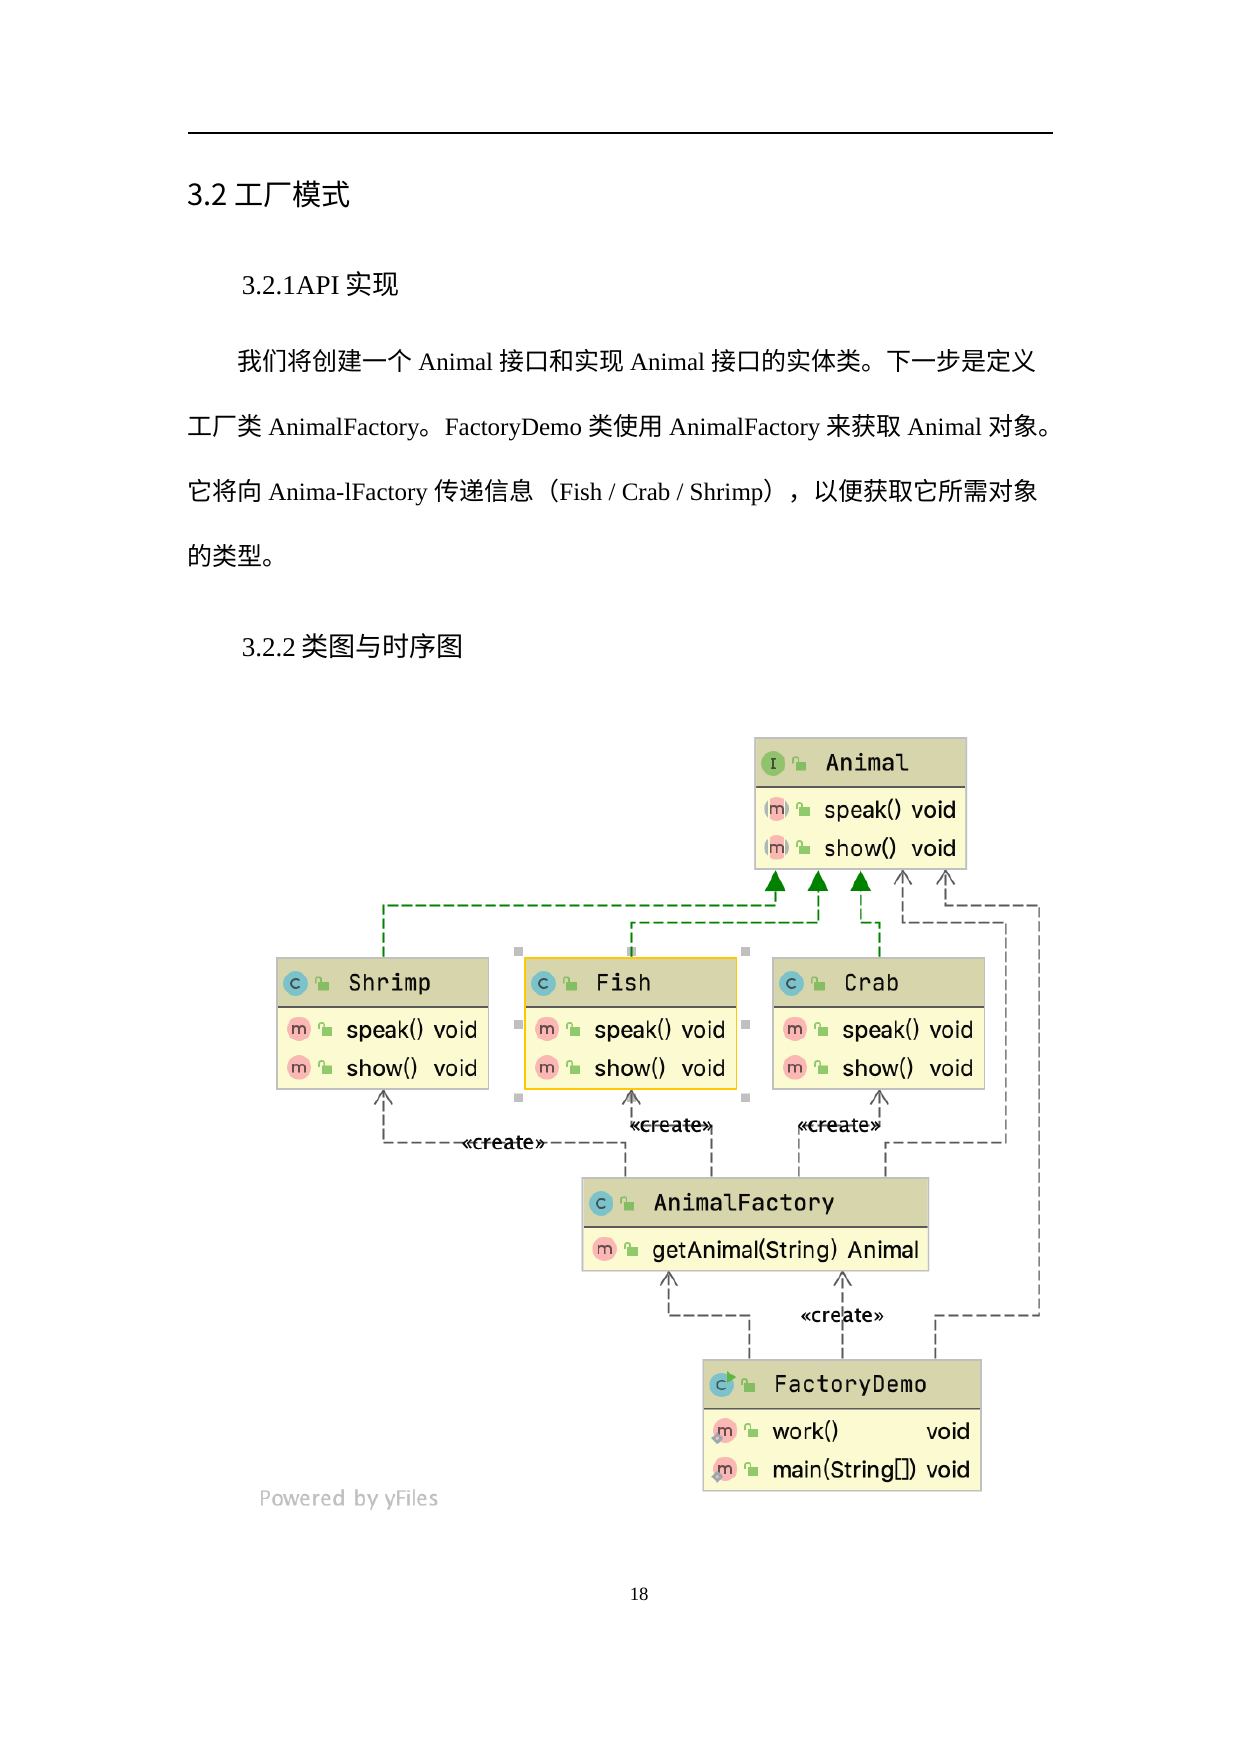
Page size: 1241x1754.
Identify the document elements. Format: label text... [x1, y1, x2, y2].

picture [241, 702, 1074, 1526]
text 3.2工厂模式 [187, 160, 1053, 225]
text 我们将创建一个 Animal 接口和实现 Animal 接口的实体类。下一步是定义工厂类 AnimalFactory。FactoryDemo 类使用 AnimalFactory 来获取 Animal 对象。它将向 Anima-lFactory 传递信息（Fish / Crab / Shrimp），以便获取它所需对象的类型。 [187, 327, 1053, 587]
text 3.2.1API实现 [187, 250, 1053, 315]
text 3.2.2类图与时序图 [187, 612, 1053, 677]
